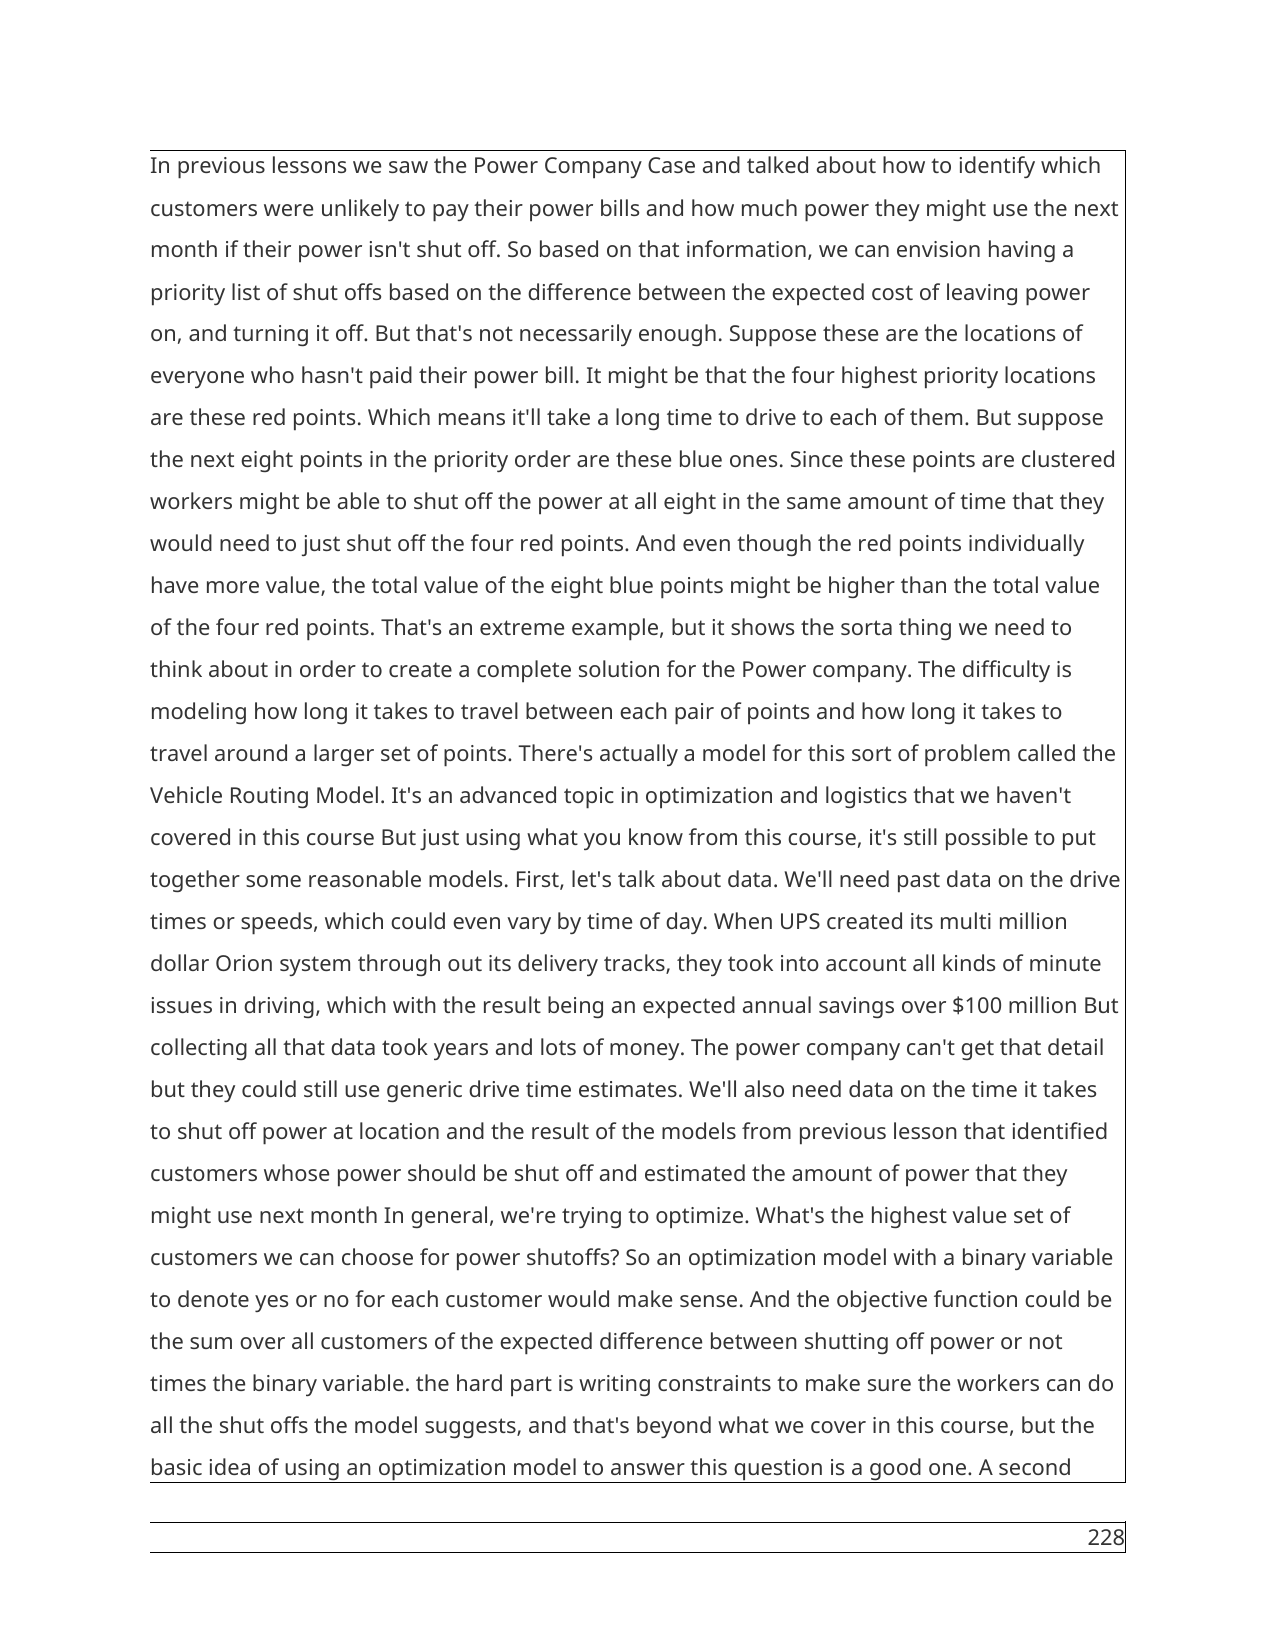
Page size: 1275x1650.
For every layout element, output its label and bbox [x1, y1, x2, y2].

text [150, 151, 1125, 1482]
